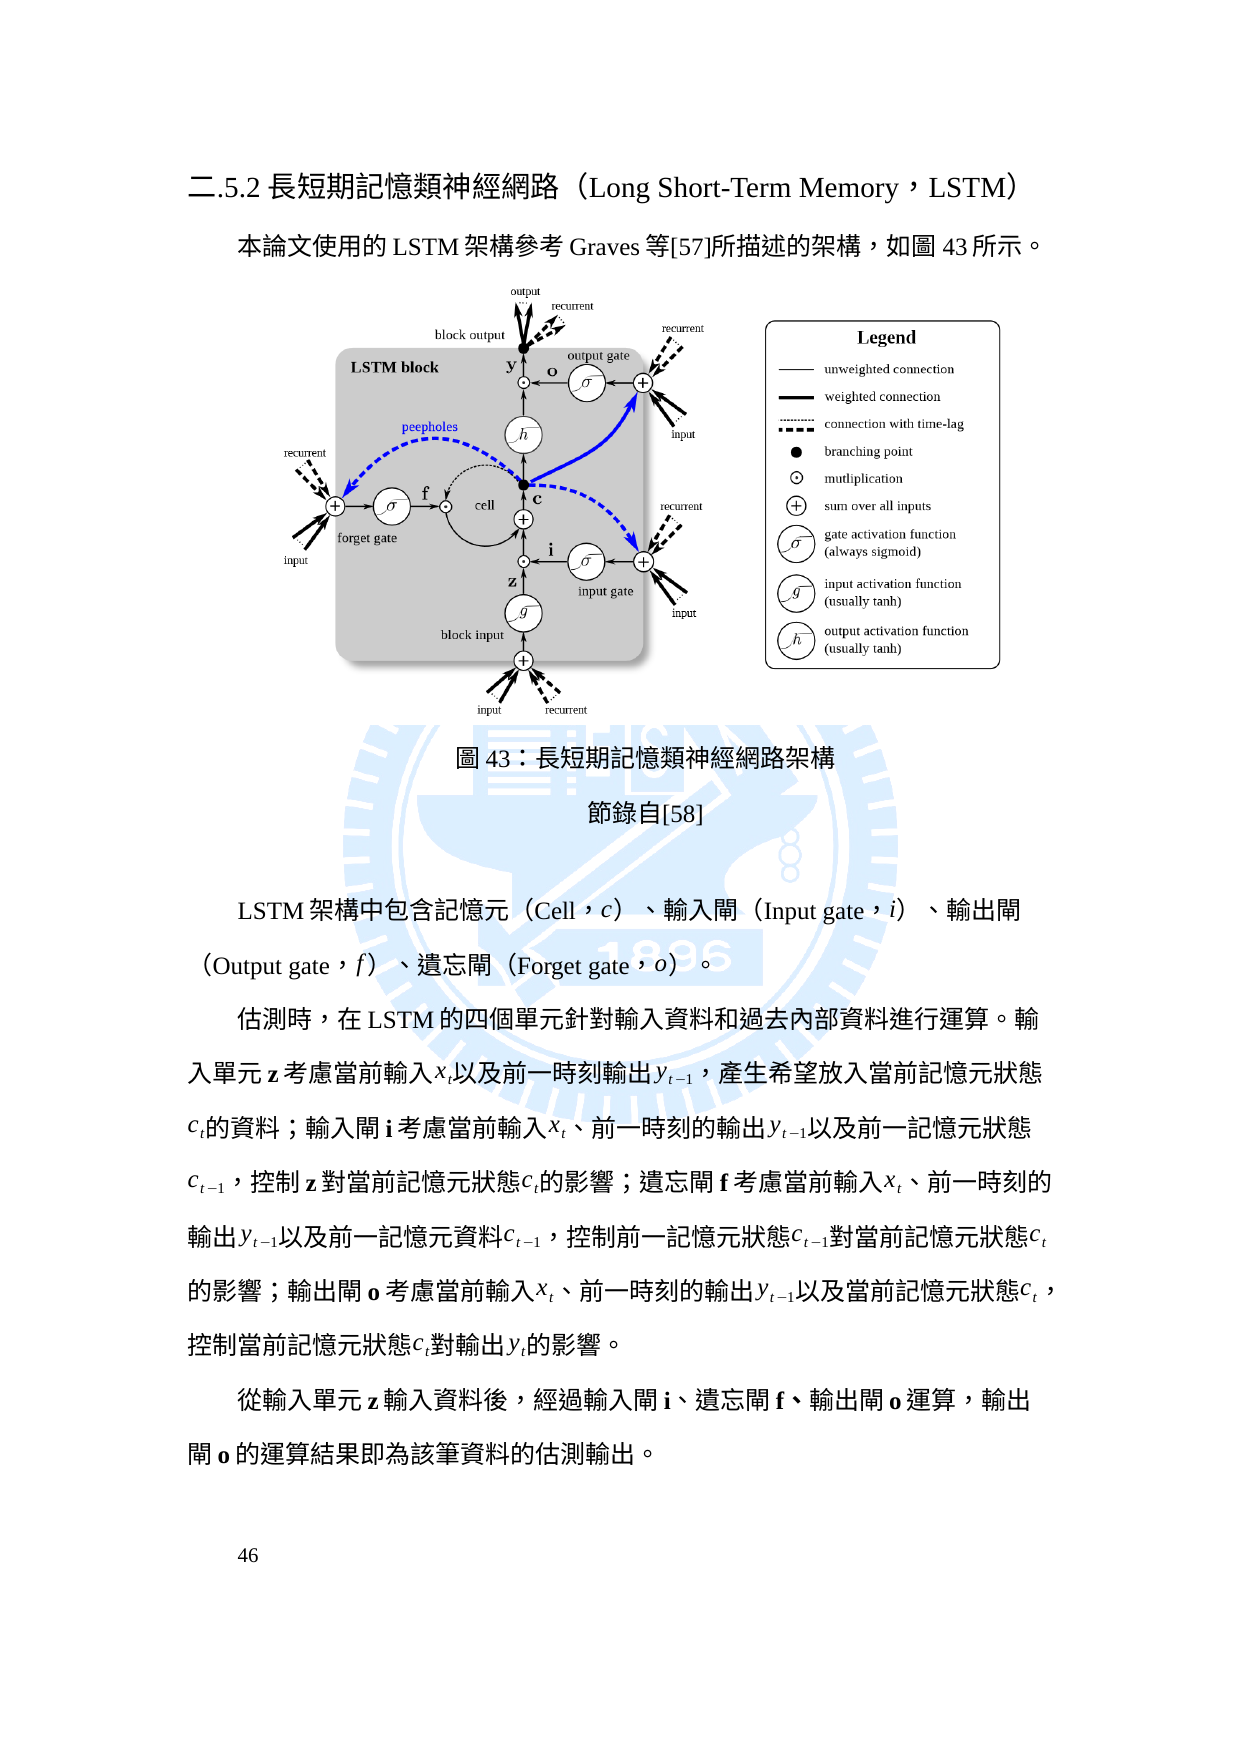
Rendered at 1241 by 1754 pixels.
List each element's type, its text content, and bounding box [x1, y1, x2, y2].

picture [274, 281, 1016, 725]
text 本論文使用的LSTM架構參考Graves等[57]所描述的架構，如圖 43所示。 [187, 227, 1053, 263]
text 節錄自[58] [187, 793, 1053, 829]
text 估測時，在LSTM的四個單元針對輸入資料和過去內部資料進行運算。輸入單元z考慮當前輸入以及前一時刻輸出，產生希望放入當前記憶元狀態的資料；輸入閘i考慮當前輸入、前一時刻的輸出以及前一記憶元狀態，控制z對當前記憶元狀態的影響；遺忘閘f考慮當前輸入、前一時刻的輸出以及前一記憶元資料，控制前一記憶元狀態對當前記憶元狀態的影響；輸出閘o考慮當前輸入、前一時刻的輸出以及當前記憶元狀態，控制當前記憶元狀態對輸出的影響。 [187, 999, 1053, 1362]
subtitle 長短期記憶類神經網路（Long Short-Term Memory，LSTM） [187, 163, 1053, 206]
text LSTM架構中包含記憶元（Cell，）、輸入閘（Input gate，）、輸出閘（Output gate，）、遺忘閘（Forget gate，）。 [187, 891, 1053, 981]
text 從輸入單元z輸入資料後，經過輸入閘i、遺忘閘f、輸出閘o運算，輸出閘o的運算結果即為該筆資料的估測輸出。 [187, 1380, 1053, 1471]
text 圖 43：長短期記憶類神經網路架構 [187, 739, 1053, 775]
